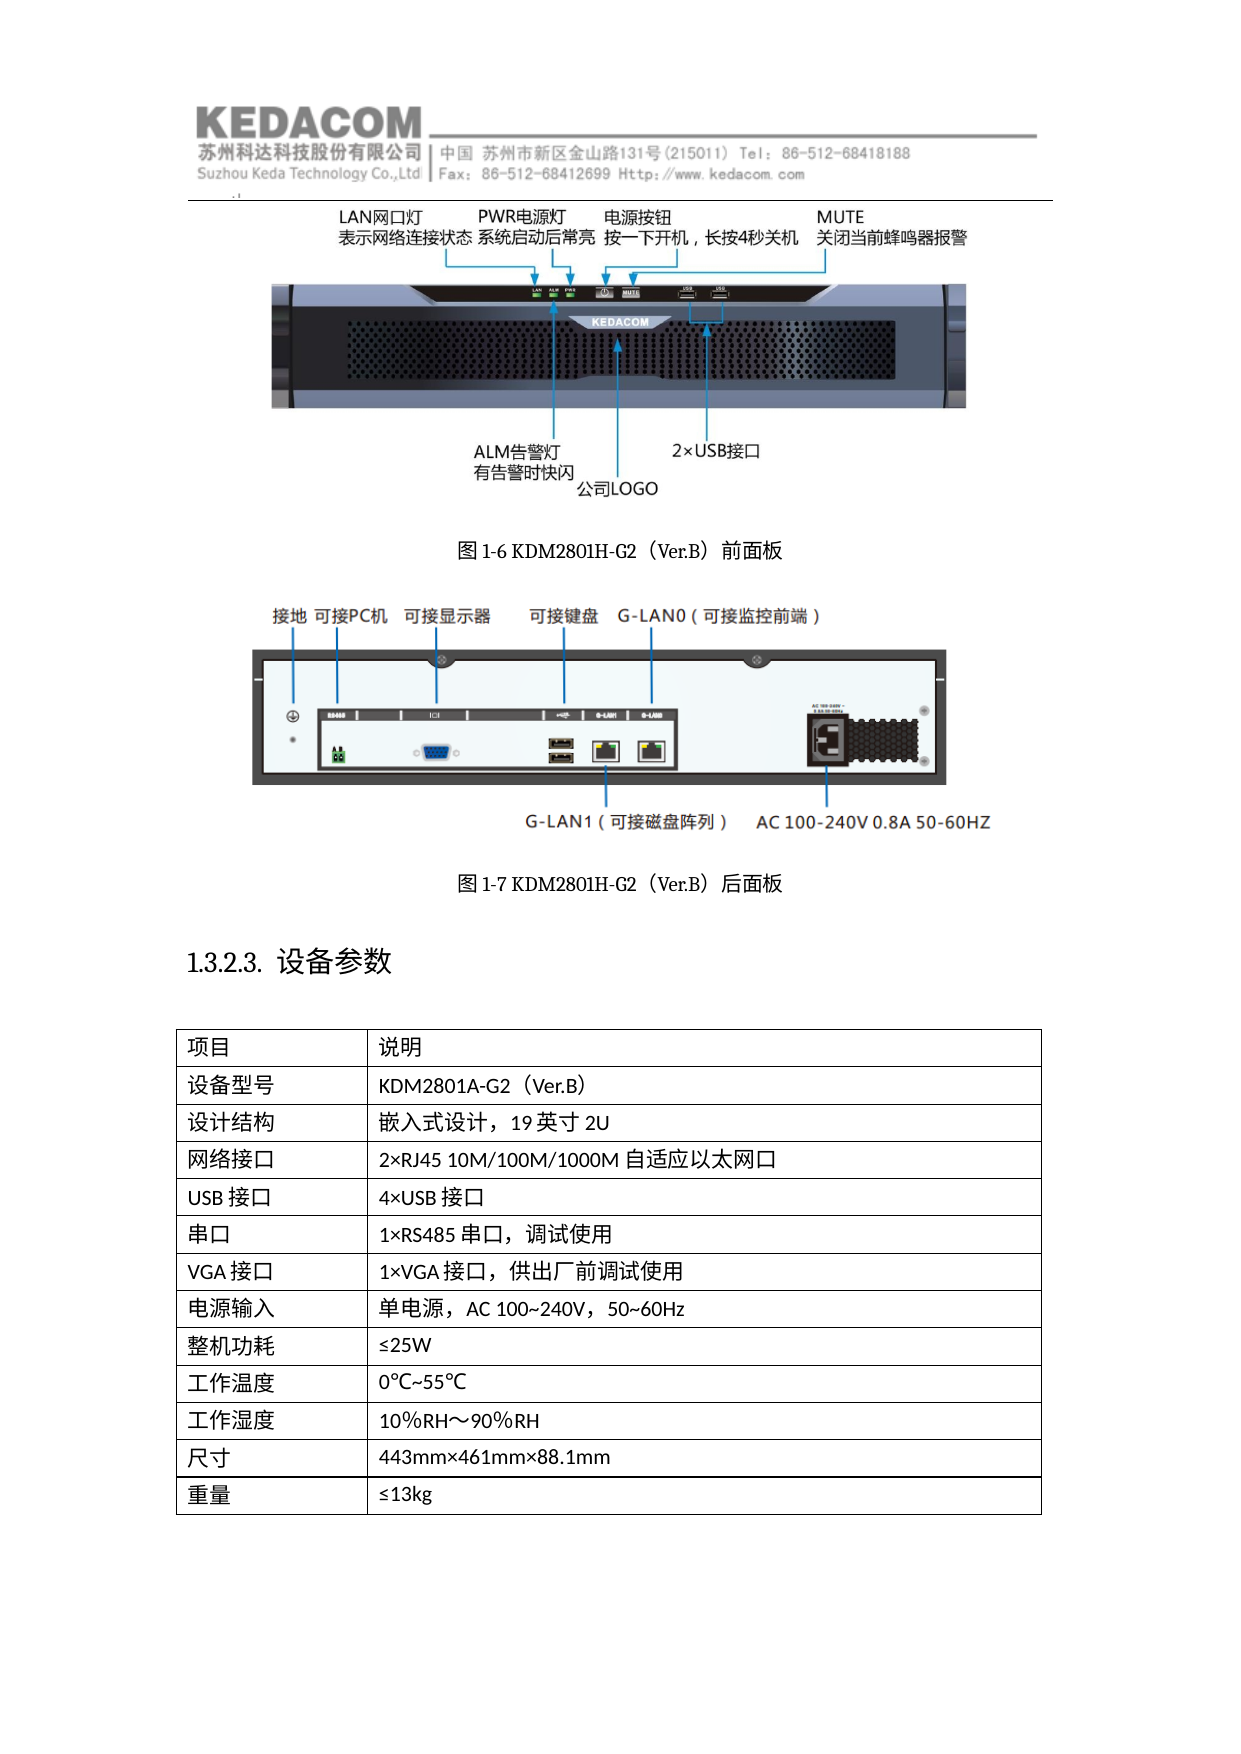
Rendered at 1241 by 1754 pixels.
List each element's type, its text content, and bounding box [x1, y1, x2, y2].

table_cell 整机功耗 [177, 1328, 367, 1364]
table_cell 10％RH～90％RH [368, 1403, 1041, 1439]
table_cell USB接口 [177, 1179, 367, 1215]
table_cell 设备型号 [177, 1067, 367, 1103]
table_cell 嵌入式设计，19英寸2U [368, 1105, 1041, 1141]
subtitle 设备参数 [187, 927, 1053, 992]
table_cell 1×VGA接口，供出厂前调试使用 [368, 1254, 1041, 1290]
picture [271, 203, 969, 498]
text 图 1-6 KDM2801H-G2（Ver.B）前面板 [187, 533, 1053, 565]
picture [242, 601, 999, 845]
table_header 说明 [368, 1030, 1041, 1066]
table_cell VGA接口 [177, 1254, 367, 1290]
table_cell 设计结构 [177, 1105, 367, 1141]
table_cell 串口 [177, 1216, 367, 1253]
table_cell 电源输入 [177, 1291, 367, 1327]
table_cell KDM2801A-G2（Ver.B） [368, 1067, 1041, 1103]
table_cell 网络接口 [177, 1142, 367, 1178]
table_cell 工作湿度 [177, 1403, 367, 1439]
picture [187, 88, 1053, 198]
table_header 项目 [177, 1030, 367, 1066]
table_cell 工作温度 [177, 1366, 367, 1402]
text 图 1-7 KDM2801H-G2（Ver.B）后面板 [187, 866, 1053, 898]
table_cell ≤25W [368, 1328, 1041, 1364]
table_cell 单电源，AC 100~240V，50~60Hz [368, 1291, 1041, 1327]
table_cell 重量 [177, 1478, 367, 1514]
table_cell 443mm×461mm×88.1mm [368, 1440, 1041, 1476]
table_cell 1×RS485串口，调试使用 [368, 1216, 1041, 1253]
table_cell ≤13kg [368, 1478, 1041, 1514]
table_cell 0℃~55℃ [368, 1366, 1041, 1402]
table_cell 2×RJ45 10M/100M/1000M自适应以太网口 [368, 1142, 1041, 1178]
table_cell 尺寸 [177, 1440, 367, 1476]
table_cell 4×USB接口 [368, 1179, 1041, 1215]
